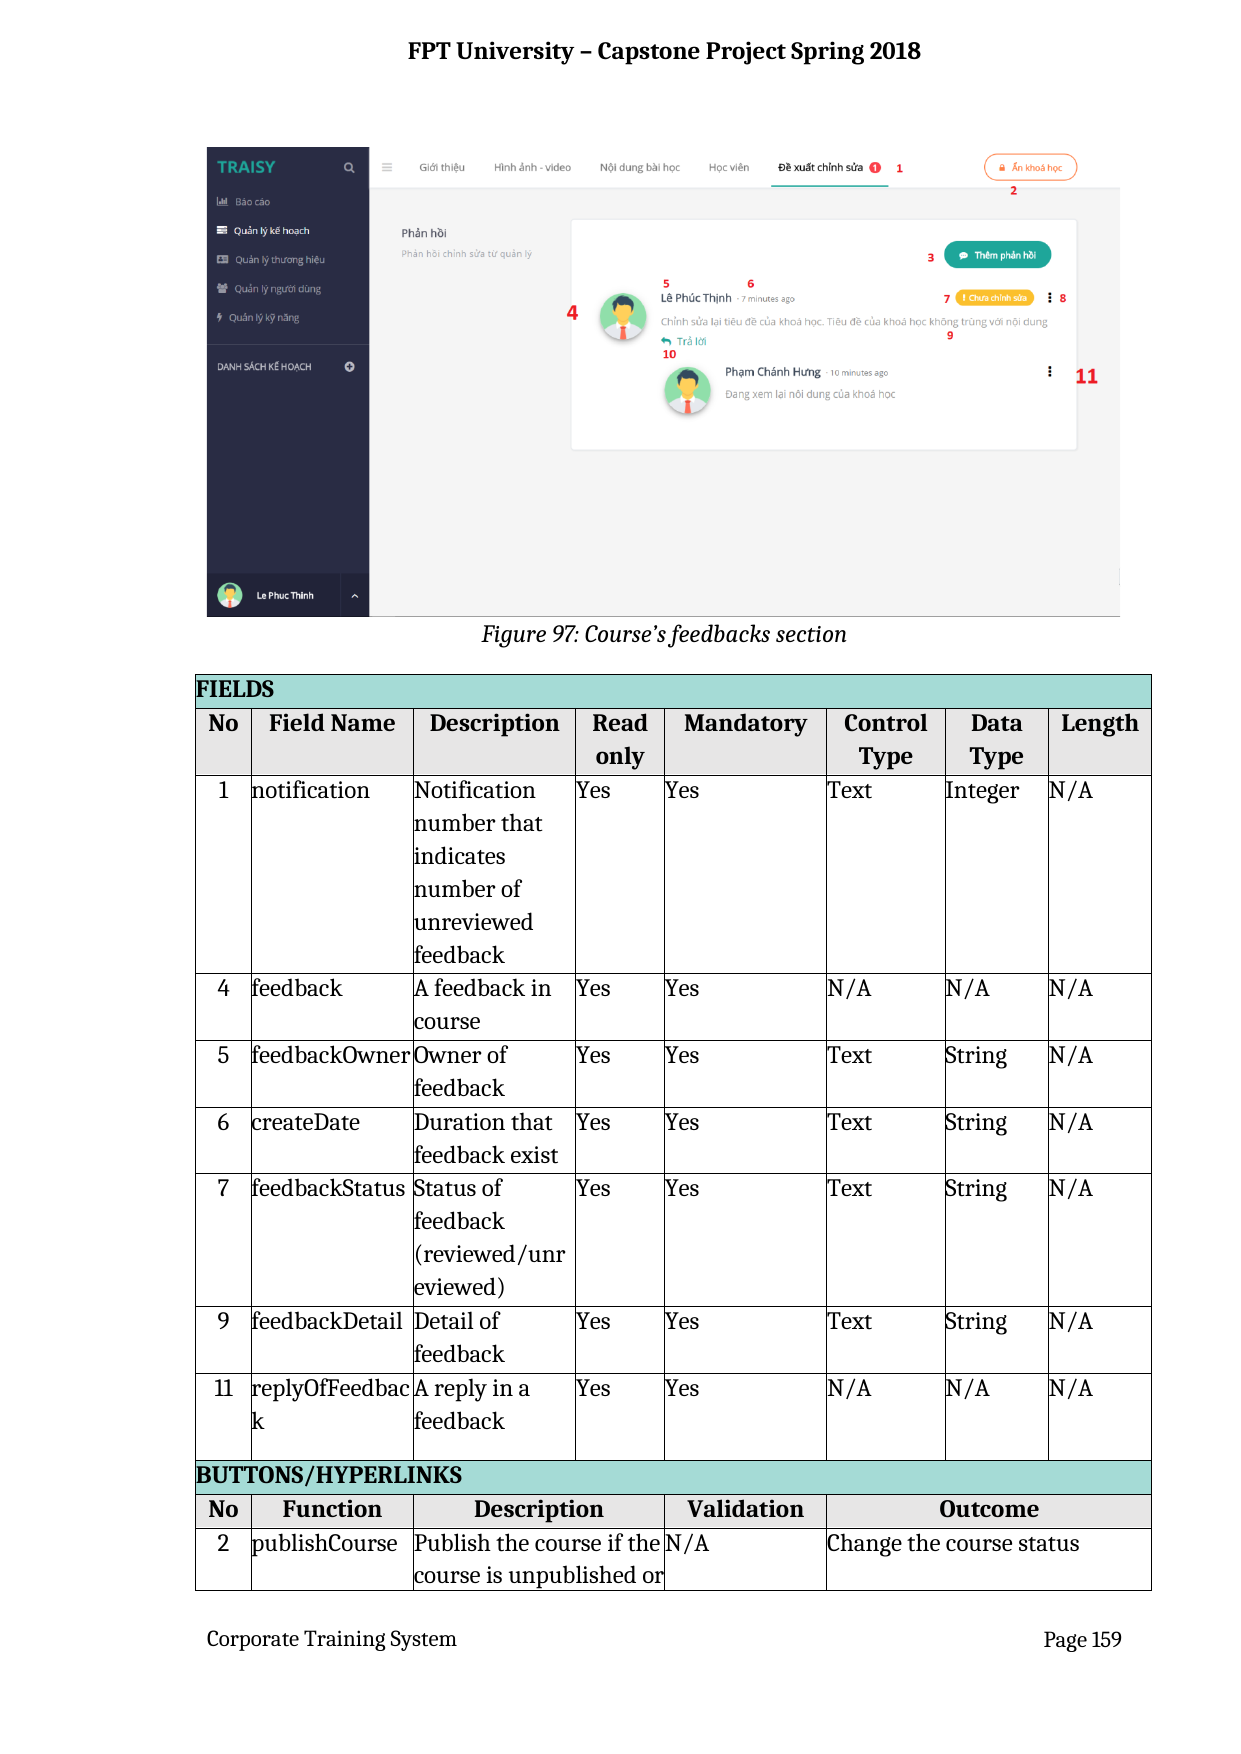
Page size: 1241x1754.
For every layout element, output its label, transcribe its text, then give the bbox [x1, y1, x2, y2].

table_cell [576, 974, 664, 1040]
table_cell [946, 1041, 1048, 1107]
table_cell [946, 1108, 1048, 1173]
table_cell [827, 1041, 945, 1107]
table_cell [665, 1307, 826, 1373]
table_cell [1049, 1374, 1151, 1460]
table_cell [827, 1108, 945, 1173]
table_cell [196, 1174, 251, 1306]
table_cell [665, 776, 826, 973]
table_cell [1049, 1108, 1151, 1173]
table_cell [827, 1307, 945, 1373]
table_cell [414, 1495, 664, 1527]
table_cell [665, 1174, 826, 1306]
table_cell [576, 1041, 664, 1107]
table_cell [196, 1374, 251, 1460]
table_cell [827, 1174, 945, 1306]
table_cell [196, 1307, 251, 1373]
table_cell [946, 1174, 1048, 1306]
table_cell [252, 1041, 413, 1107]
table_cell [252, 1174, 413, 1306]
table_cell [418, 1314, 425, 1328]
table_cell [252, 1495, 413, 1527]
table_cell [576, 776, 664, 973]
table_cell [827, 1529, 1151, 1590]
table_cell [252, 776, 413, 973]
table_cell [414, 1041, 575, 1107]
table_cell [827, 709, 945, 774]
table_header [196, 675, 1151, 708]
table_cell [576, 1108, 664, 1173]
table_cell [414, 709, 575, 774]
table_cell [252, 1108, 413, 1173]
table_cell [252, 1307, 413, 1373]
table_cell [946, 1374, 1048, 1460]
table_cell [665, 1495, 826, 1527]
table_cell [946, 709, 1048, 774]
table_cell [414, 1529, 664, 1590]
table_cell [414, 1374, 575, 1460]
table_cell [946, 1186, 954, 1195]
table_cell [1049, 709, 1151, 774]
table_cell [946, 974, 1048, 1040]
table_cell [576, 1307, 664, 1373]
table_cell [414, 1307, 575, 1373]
text Figure 97: Course’s feedbacks section [207, 620, 1122, 649]
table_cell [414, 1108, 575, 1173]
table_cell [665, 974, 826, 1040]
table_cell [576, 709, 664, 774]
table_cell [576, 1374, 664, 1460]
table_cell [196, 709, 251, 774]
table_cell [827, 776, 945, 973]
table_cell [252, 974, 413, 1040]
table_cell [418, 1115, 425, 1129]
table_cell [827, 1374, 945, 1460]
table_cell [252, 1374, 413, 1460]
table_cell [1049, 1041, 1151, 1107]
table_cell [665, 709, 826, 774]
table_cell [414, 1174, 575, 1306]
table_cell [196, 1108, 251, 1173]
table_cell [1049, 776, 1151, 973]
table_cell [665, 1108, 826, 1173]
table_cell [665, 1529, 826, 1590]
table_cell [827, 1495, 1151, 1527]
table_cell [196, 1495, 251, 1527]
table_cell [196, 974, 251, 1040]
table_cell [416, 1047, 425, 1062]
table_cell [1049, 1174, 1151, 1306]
picture [206, 147, 1121, 617]
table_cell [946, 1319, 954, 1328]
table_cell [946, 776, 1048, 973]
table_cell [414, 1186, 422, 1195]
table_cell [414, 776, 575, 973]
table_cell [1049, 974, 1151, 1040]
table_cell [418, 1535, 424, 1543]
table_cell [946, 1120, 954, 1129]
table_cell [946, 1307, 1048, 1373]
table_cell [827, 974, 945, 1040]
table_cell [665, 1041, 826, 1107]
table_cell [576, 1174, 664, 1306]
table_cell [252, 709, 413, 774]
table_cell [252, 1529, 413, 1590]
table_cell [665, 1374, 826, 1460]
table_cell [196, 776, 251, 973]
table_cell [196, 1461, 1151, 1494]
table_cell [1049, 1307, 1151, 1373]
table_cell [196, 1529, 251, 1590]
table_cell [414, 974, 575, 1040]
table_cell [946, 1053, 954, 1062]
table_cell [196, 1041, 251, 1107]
